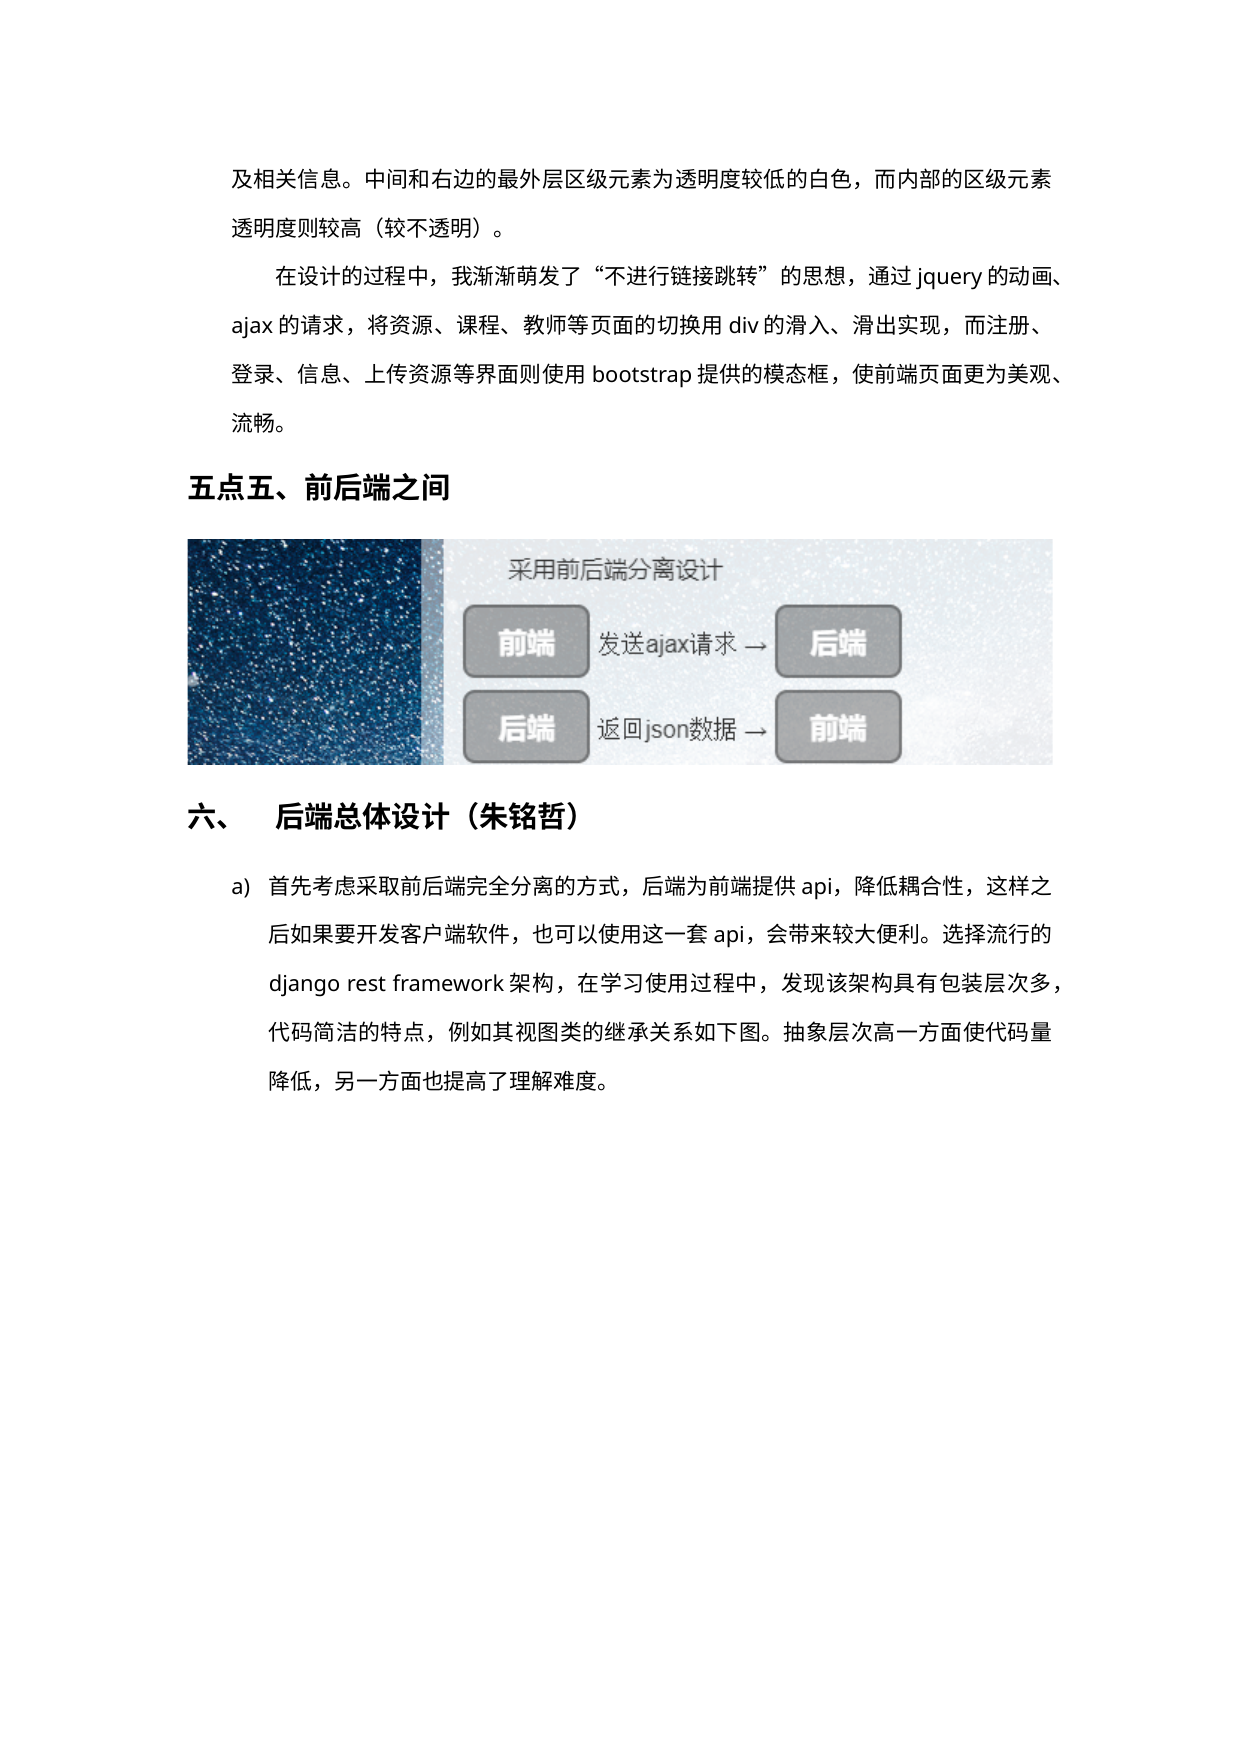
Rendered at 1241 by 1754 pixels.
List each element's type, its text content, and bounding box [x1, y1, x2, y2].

list 在设计的过程中，我渐渐萌发了“不进行链接跳转”的思想，通过jquery的动画、ajax的请求，将资源、课程、教师等页面的切换用div的滑入、滑出实现，而注册、登录、信息、上传资源等界面则使用bootstrap提供的模态框，使前端页面更为美观、流畅。 [231, 259, 1053, 438]
text 五点五、前后端之间 [187, 454, 1053, 519]
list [231, 162, 1053, 243]
list 首先考虑采取前后端完全分离的方式，后端为前端提供api，降低耦合性，这样之后如果要开发客户端软件，也可以使用这一套api，会带来较大便利。选择流行的django rest framework架构，在学习使用过程中，发现该架构具有包装层次多，代码简洁的特点，例如其视图类的继承关系如下图。抽象层次高一方面使代码量降低，另一方面也提高了理解难度。 [231, 868, 1053, 1096]
list 后端总体设计（朱铭哲） [187, 782, 1053, 847]
picture [187, 539, 1053, 765]
